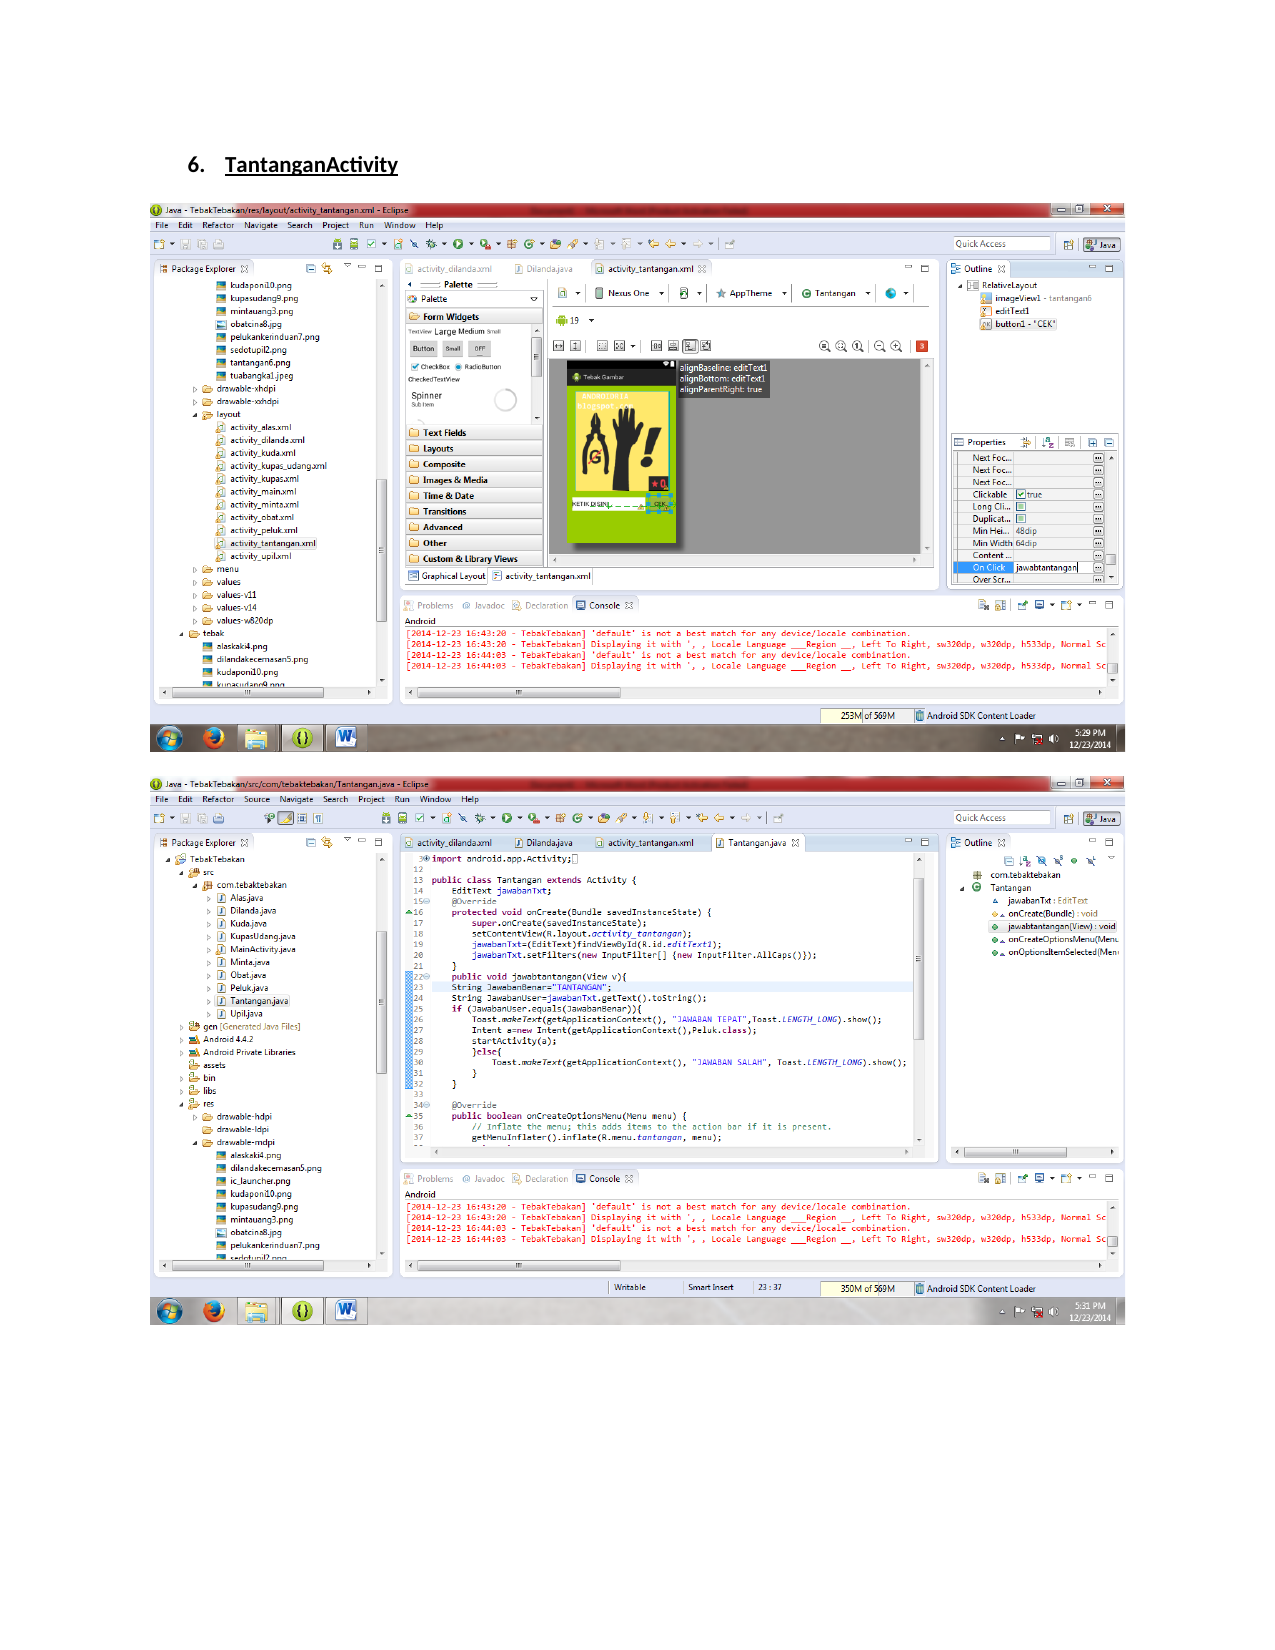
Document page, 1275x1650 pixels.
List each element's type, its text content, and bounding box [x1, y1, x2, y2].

picture [150, 203, 1125, 752]
list TantanganActivity [187, 150, 1125, 178]
picture [150, 776, 1125, 1325]
